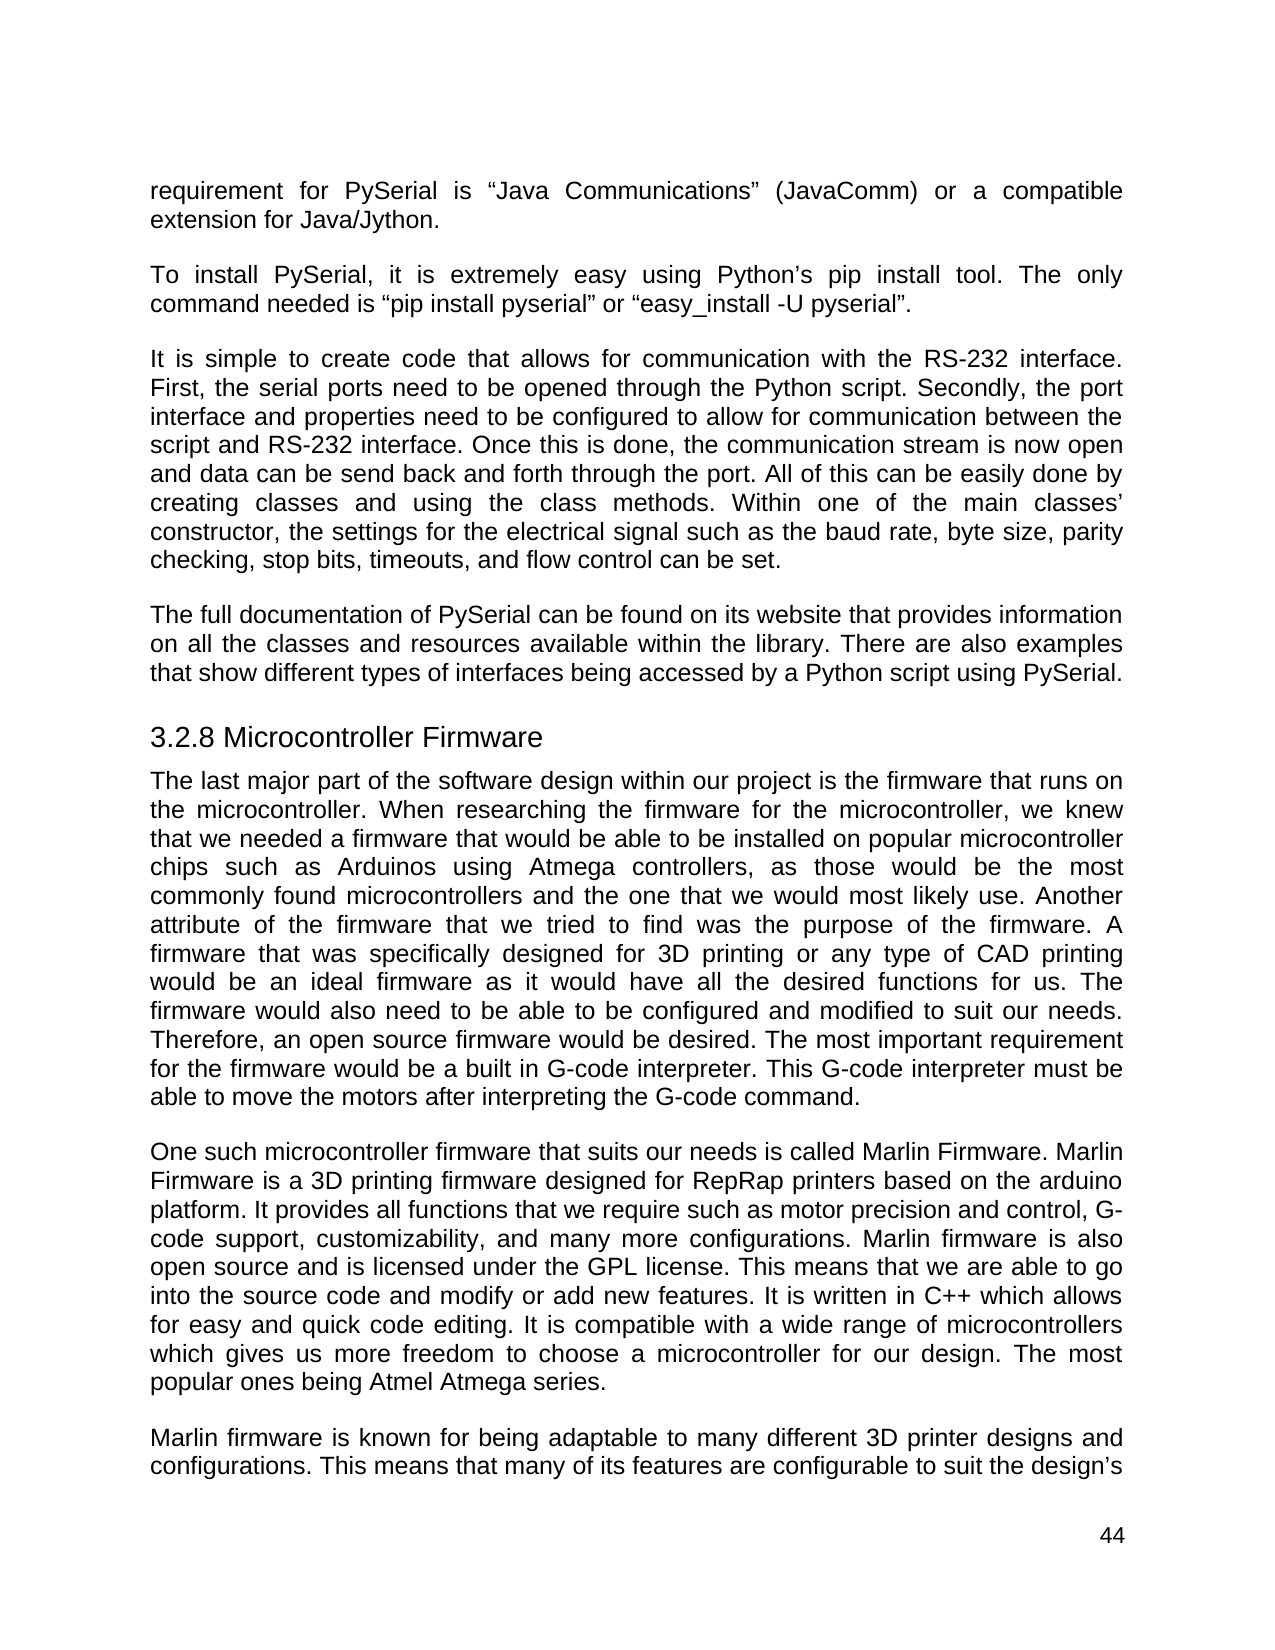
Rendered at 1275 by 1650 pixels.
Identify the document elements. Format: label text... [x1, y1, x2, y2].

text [150, 1422, 1125, 1480]
text It is simple to create code that allows for communication with the RS-232 interface. First, the serial ports need to be opened through the Python script. Secondly, the port interface and properties need to be configured to allow for communication between the script and RS-232 interface. Once this is done, the communication stream is now open and data can be send back and forth through the port. All of this can be easily done by creating classes and using the class methods. Within one of the main classes’ constructor, the settings for the electrical signal such as the baud rate, byte size, parity checking, stop bits, timeouts, and flow control can be set. [150, 344, 1125, 574]
text The last major part of the software design within our project is the firmware that runs on the microcontroller. When researching the firmware for the microcontroller, we knew that we needed a firmware that would be able to be installed on popular microcontroller chips such as Arduinos using Atmega controllers, as those would be the most commonly found microcontrollers and the one that we would most likely use. Another attribute of the firmware that we tried to find was the purpose of the firmware. A firmware that was specifically designed for 3D printing or any type of CAD printing would be an ideal firmware as it would have all the desired functions for us. The firmware would also need to be able to be configured and modified to suit our needs. Therefore, an open source firmware would be desired. The most important requirement for the firmware would be a built in G-code interpreter. This G-code interpreter must be able to move the motors after interpreting the G-code command. [150, 766, 1125, 1111]
text The full documentation of PySerial can be found on its website that provides information on all the classes and resources available within the library. There are also examples that show different types of interfaces being accessed by a Python script using PySerial. [150, 600, 1125, 687]
text One such microcontroller firmware that suits our needs is called Marlin Firmware. Marlin Firmware is a 3D printing firmware designed for RepRap printers based on the arduino platform. It provides all functions that we require such as motor precision and control, G-code support, customizability, and many more configurations. Marlin firmware is also open source and is licensed under the GPL license. This means that we are able to go into the source code and modify or add new features. It is written in C++ which allows for easy and quick code editing. It is compatible with a wide range of microcontrollers which gives us more freedom to choose a microcontroller for our design. The most popular ones being Atmel Atmega series. [150, 1137, 1125, 1396]
subtitle 3.2.8 Microcontroller Firmware [150, 720, 1125, 753]
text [150, 176, 1125, 234]
text To install PySerial, it is extremely easy using Python’s pip install tool. The only command needed is “pip install pyserial” or “easy_install -U pyserial”. [150, 260, 1125, 318]
